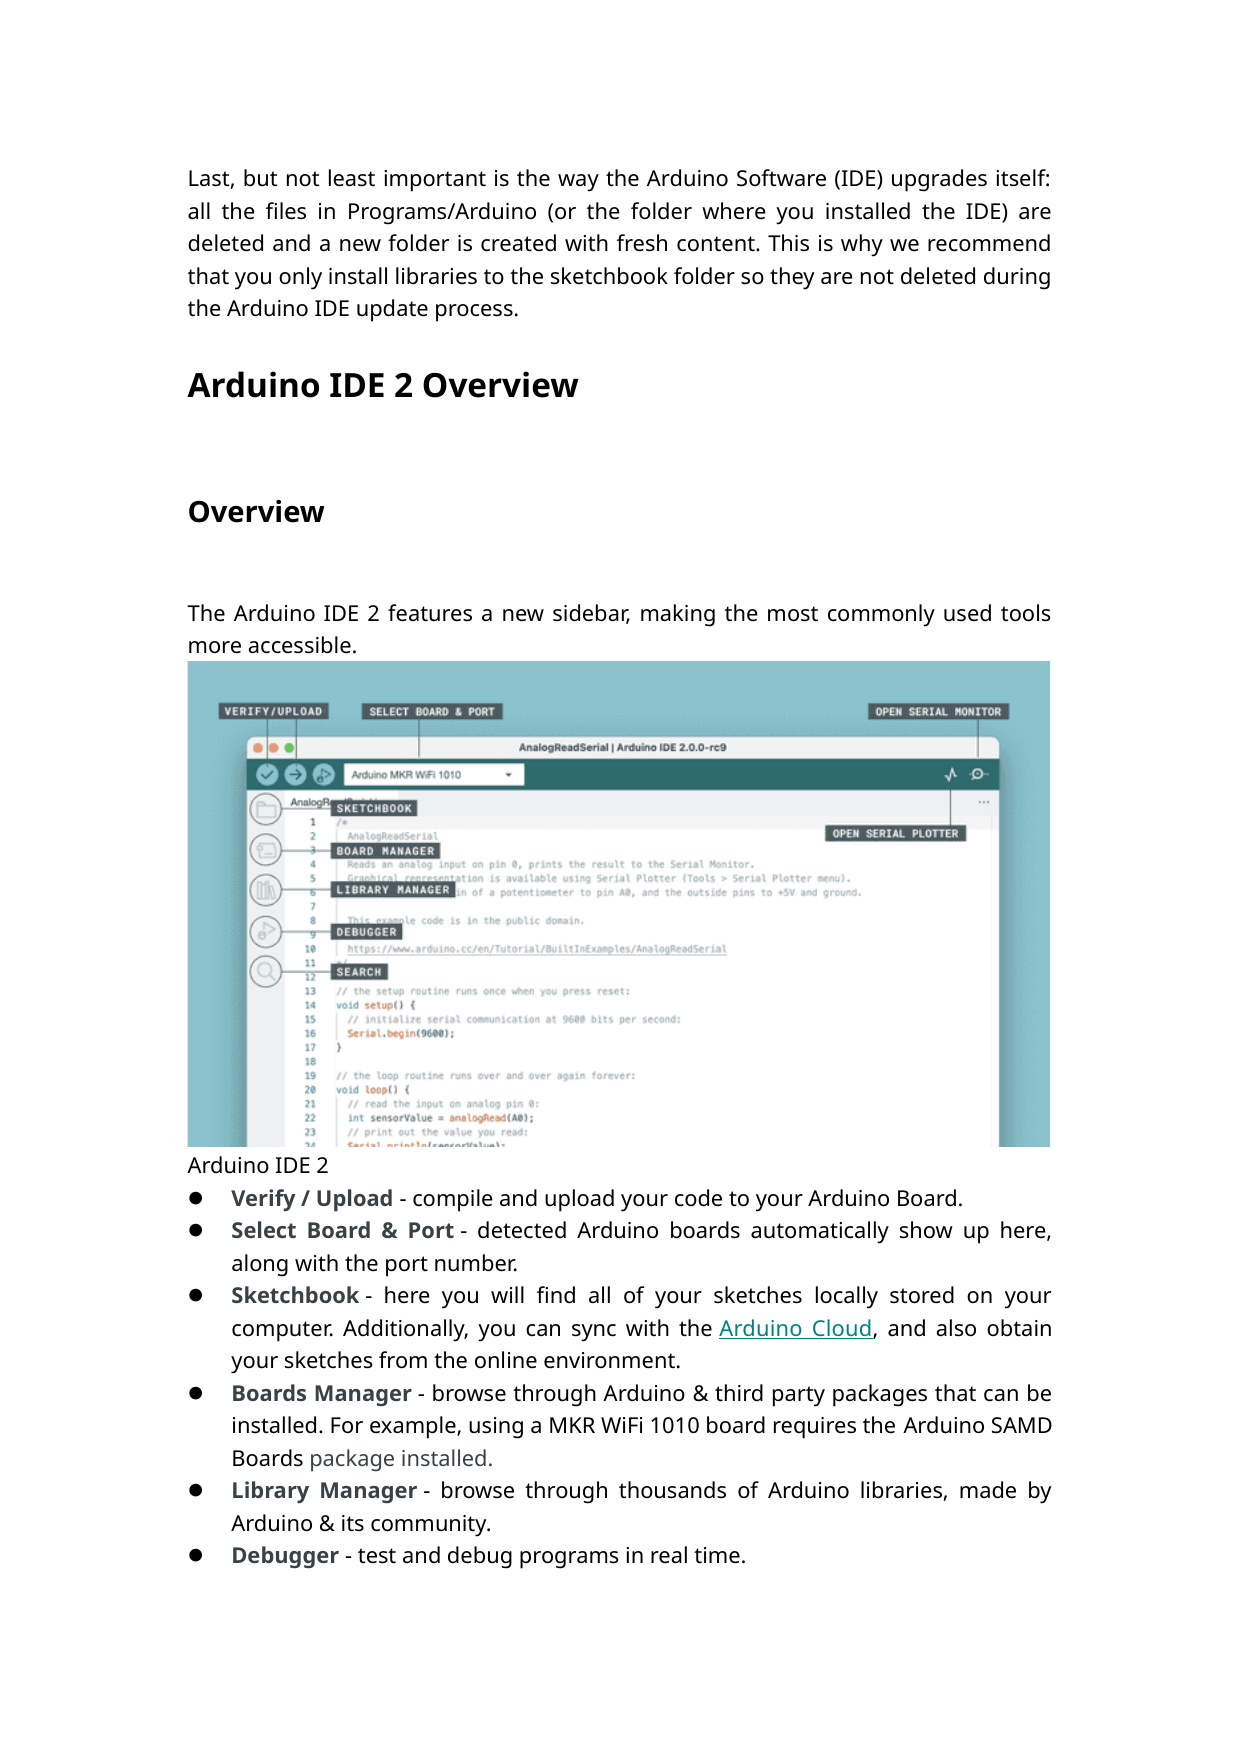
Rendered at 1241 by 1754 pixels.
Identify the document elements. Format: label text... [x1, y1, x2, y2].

list Sketchbook - here you will find all of your sketches locally stored on your computer. Additionally, you can sync with the Arduino Cloud, and also obtain your sketches from the online environment. [187, 1279, 1053, 1376]
list Debugger - test and debug programs in real time. [187, 1539, 1053, 1571]
subtitle Arduino IDE 2 Overview [187, 352, 1053, 417]
text The Arduino IDE 2 features a new sidebar, making the most commonly used tools more accessible. [187, 596, 1053, 661]
subtitle Overview [187, 479, 1053, 544]
list Library Manager - browse through thousands of Arduino libraries, made by Arduino & its community. [187, 1474, 1053, 1539]
list Verify / Upload - compile and upload your code to your Arduino Board. [187, 1181, 1053, 1214]
list Select Board & Port - detected Arduino boards automatically show up here, along with the port number. [187, 1214, 1053, 1279]
list Boards Manager - browse through Arduino & third party packages that can be installed. For example, using a MKR WiFi 1010 board requires the Arduino SAMD Boards package installed. [187, 1376, 1053, 1474]
text Last, but not least important is the way the Arduino Software (IDE) upgrades itself: all the files in Programs/Arduino (or the folder where you installed the IDE) are deleted and a new folder is created with fresh content. This is why we recommend that you only install libraries to the sketchbook folder so they are not deleted during the Arduino IDE update process. [187, 162, 1053, 324]
picture [187, 661, 1050, 1147]
